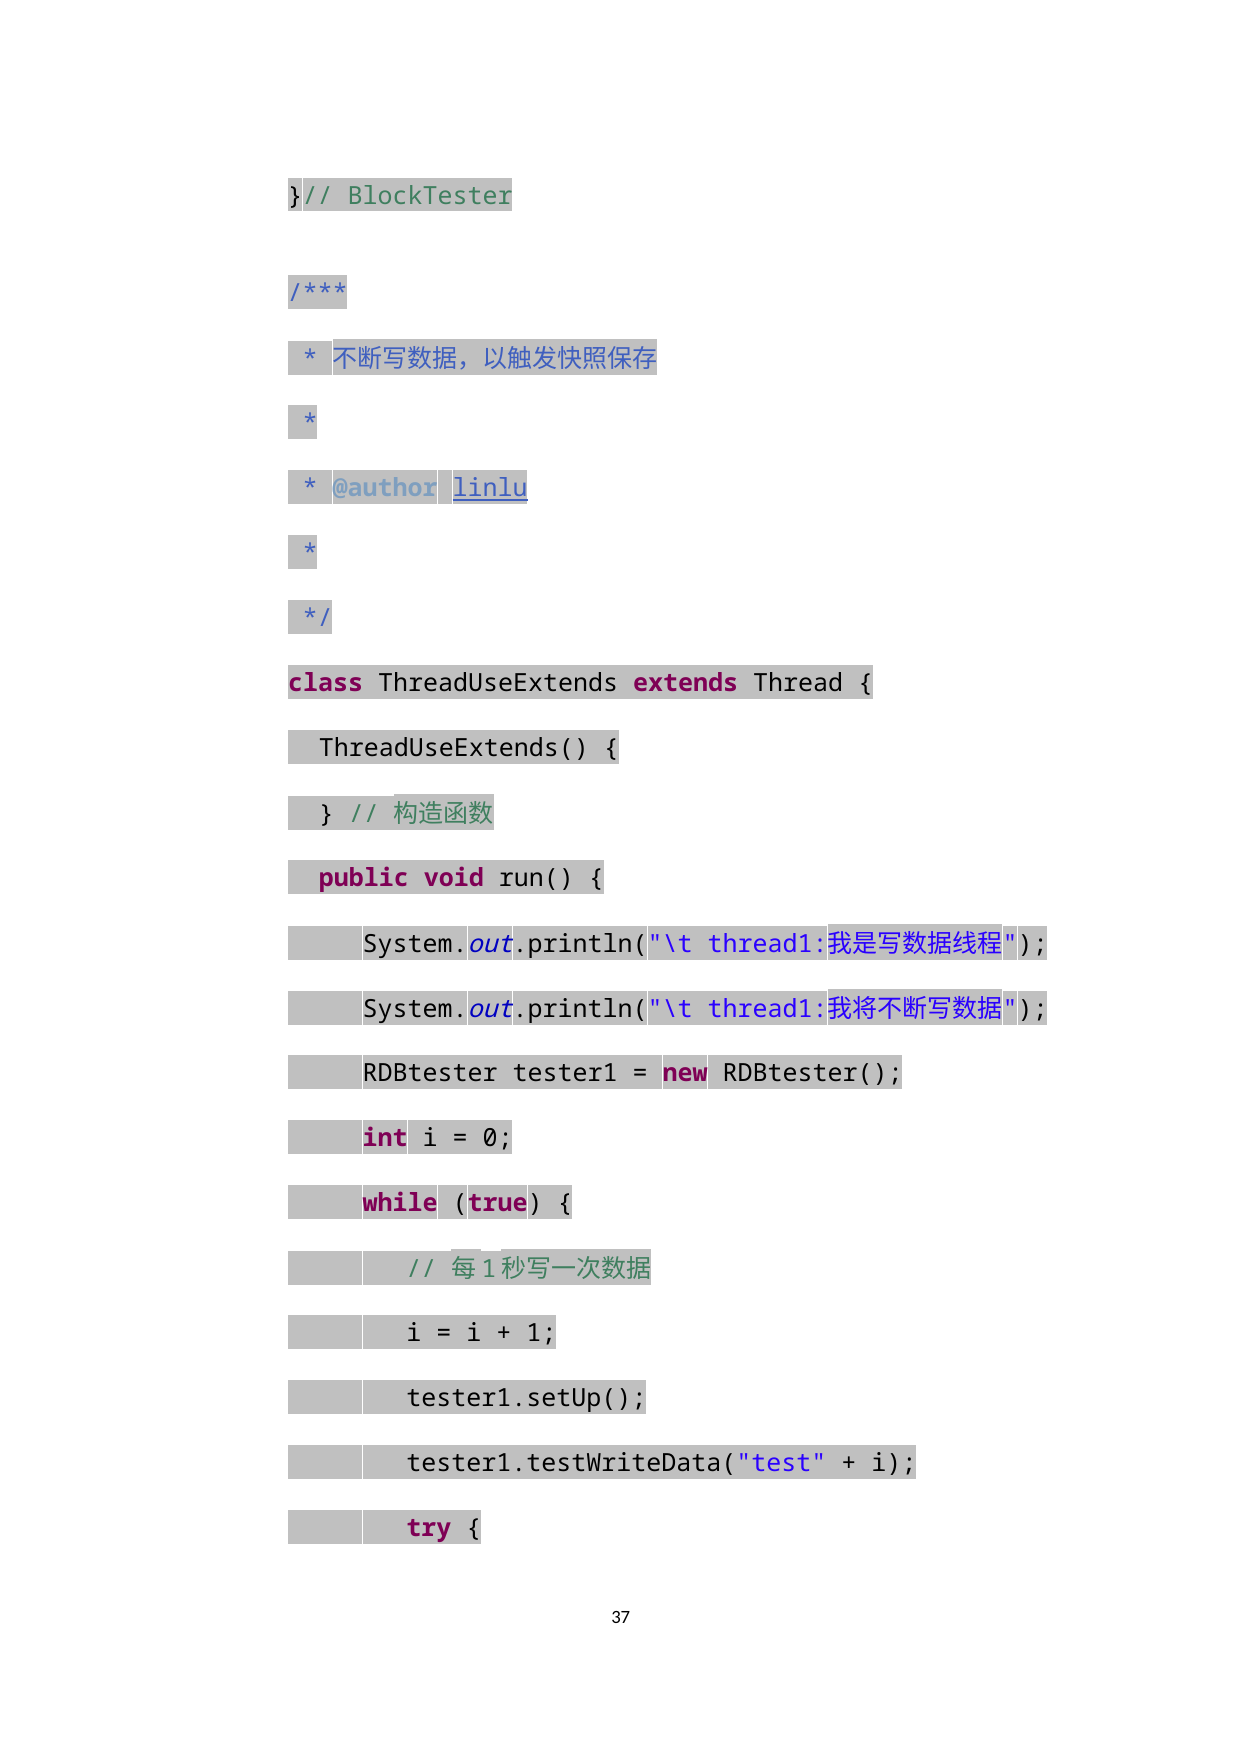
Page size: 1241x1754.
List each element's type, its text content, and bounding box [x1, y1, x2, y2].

text tester1.setUp(); [187, 1364, 1053, 1429]
text while (true) { [187, 1169, 1053, 1234]
text * [187, 519, 1053, 584]
text // 每1秒写一次数据 [187, 1234, 1053, 1299]
text int i = 0; [187, 1104, 1053, 1169]
text * @author linlu [187, 454, 1053, 519]
text } // 构造函数 [187, 779, 1053, 844]
text }// BlockTester [187, 162, 1053, 227]
text * [187, 389, 1053, 454]
text tester1.testWriteData("test" + i); [187, 1429, 1053, 1494]
text RDBtester tester1 = new RDBtester(); [187, 1039, 1053, 1104]
text System.out.println("\t thread1:我将不断写数据"); [187, 974, 1053, 1039]
text i = i + 1; [187, 1299, 1053, 1364]
text ThreadUseExtends() { [187, 714, 1053, 779]
text /*** [187, 259, 1053, 324]
text public void run() { [187, 844, 1053, 909]
text class ThreadUseExtends extends Thread { [187, 649, 1053, 714]
text System.out.println("\t thread1:我是写数据线程"); [187, 909, 1053, 974]
text */ [187, 584, 1053, 649]
text * 不断写数据，以触发快照保存 [187, 324, 1053, 389]
text try { [187, 1494, 1053, 1559]
